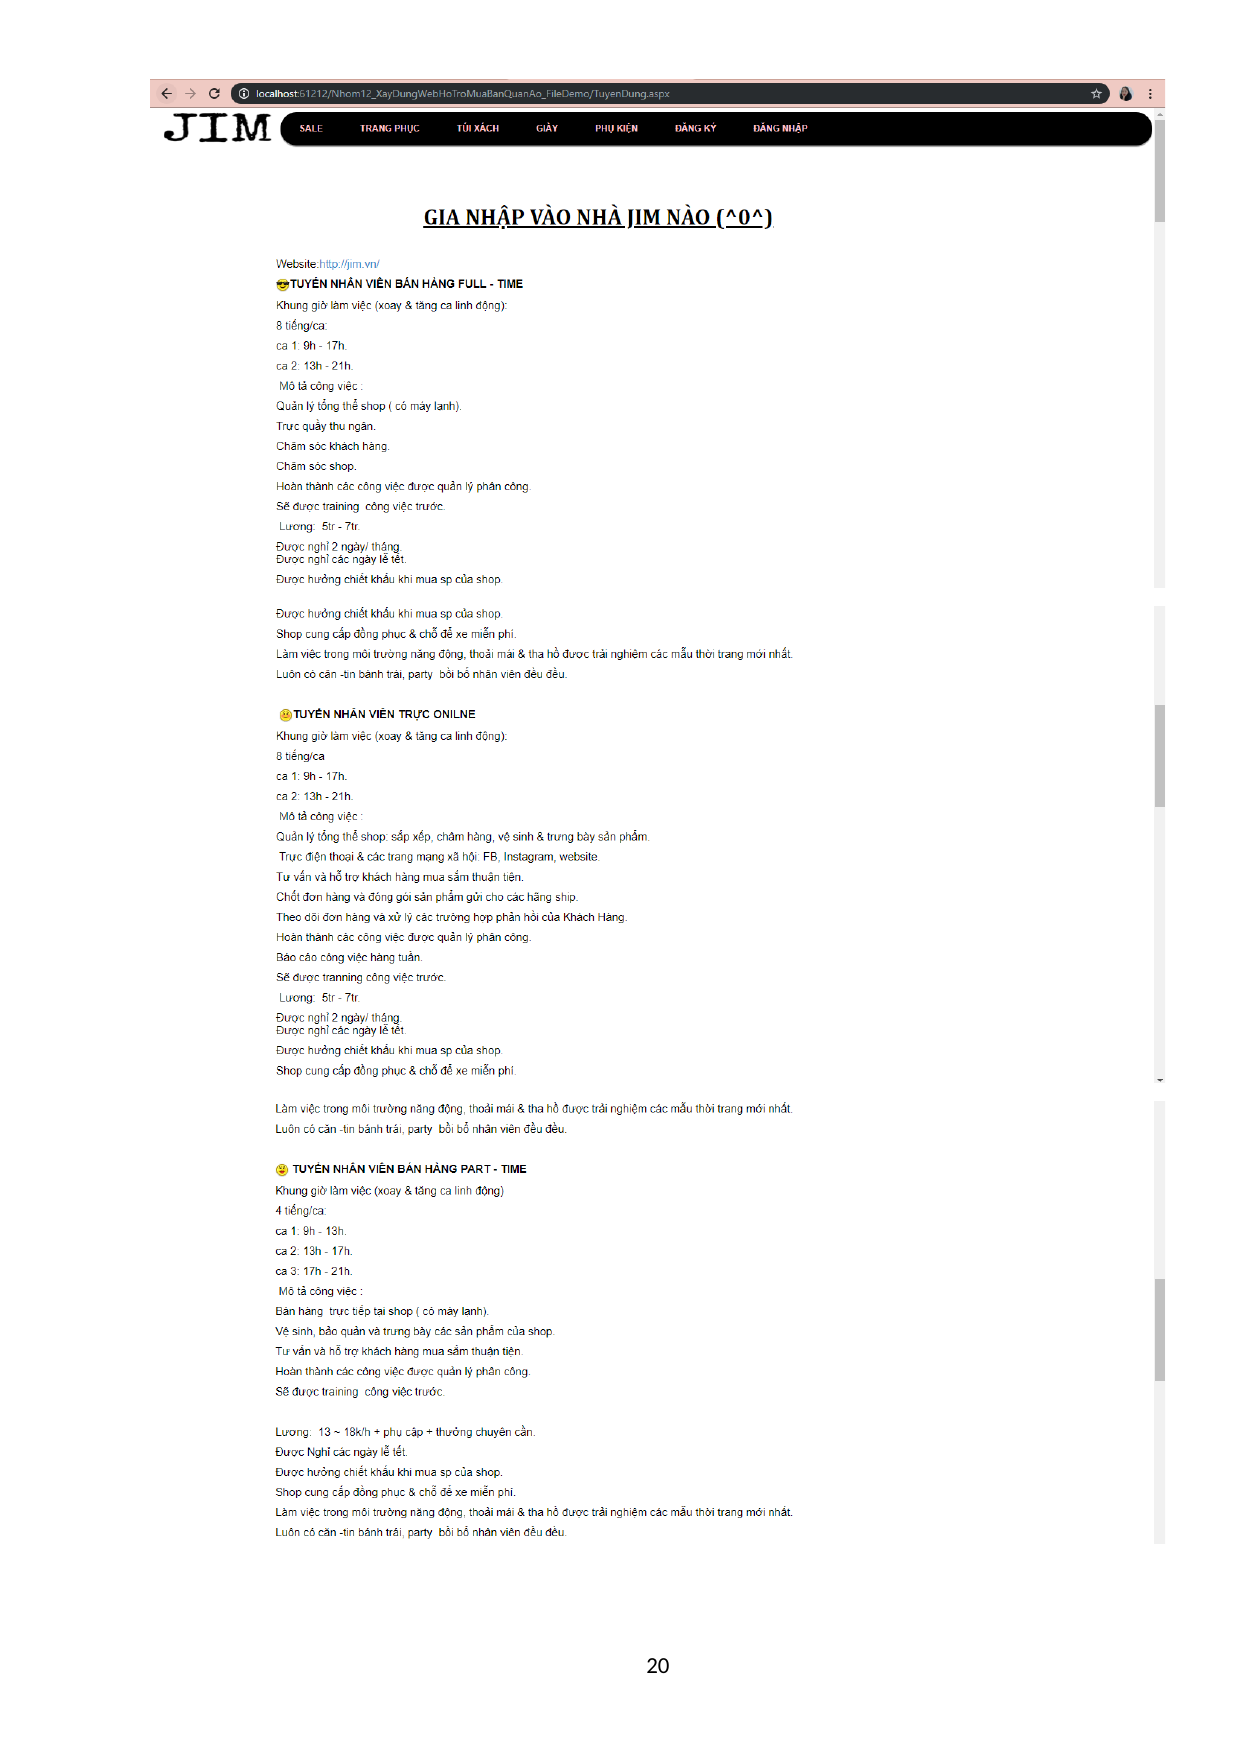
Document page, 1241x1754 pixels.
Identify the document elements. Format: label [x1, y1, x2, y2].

picture [150, 79, 1166, 588]
picture [150, 606, 1166, 1083]
picture [150, 1101, 1166, 1544]
